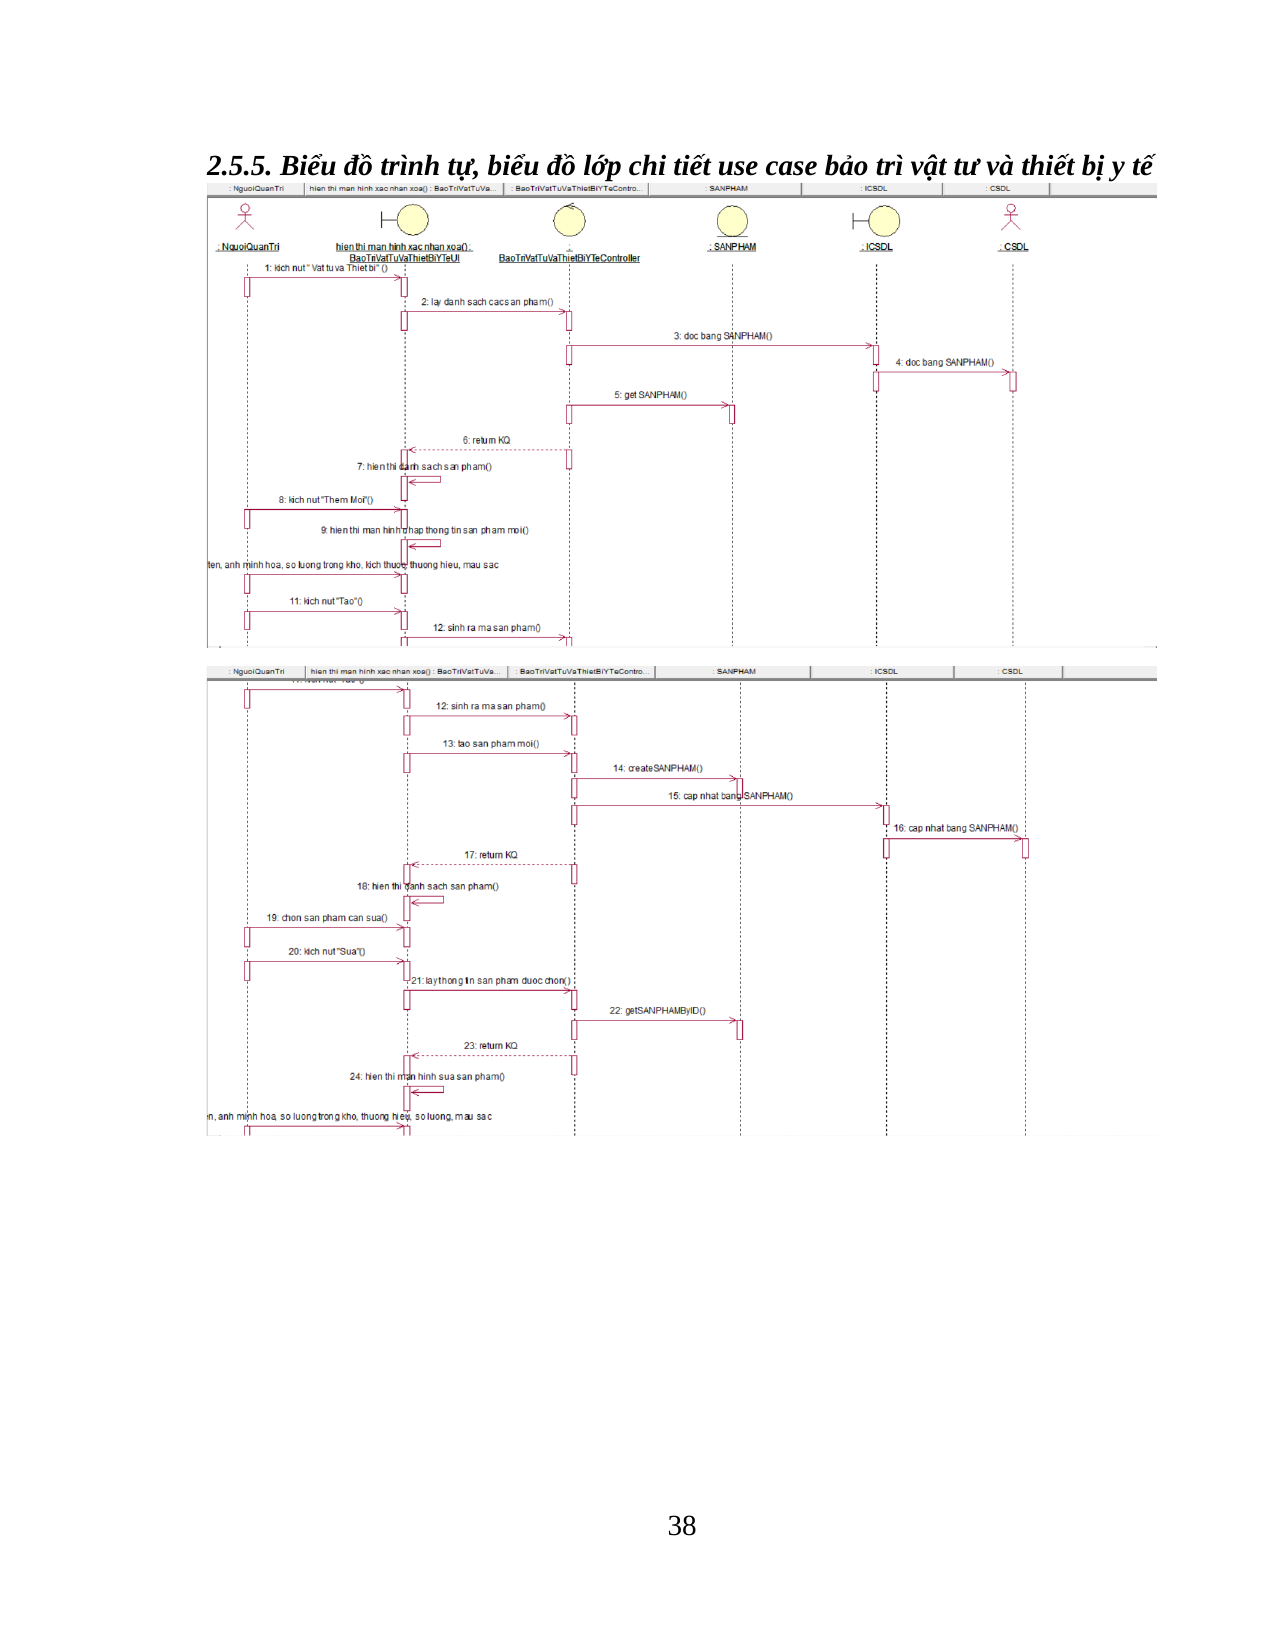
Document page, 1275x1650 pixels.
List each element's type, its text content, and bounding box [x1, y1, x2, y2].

subtitle 2.5.5. Biểu đồ trình tự, biểu đồ lớp chi tiết use case bảo trì vật tư và thiết bị y tế [207, 148, 1157, 181]
